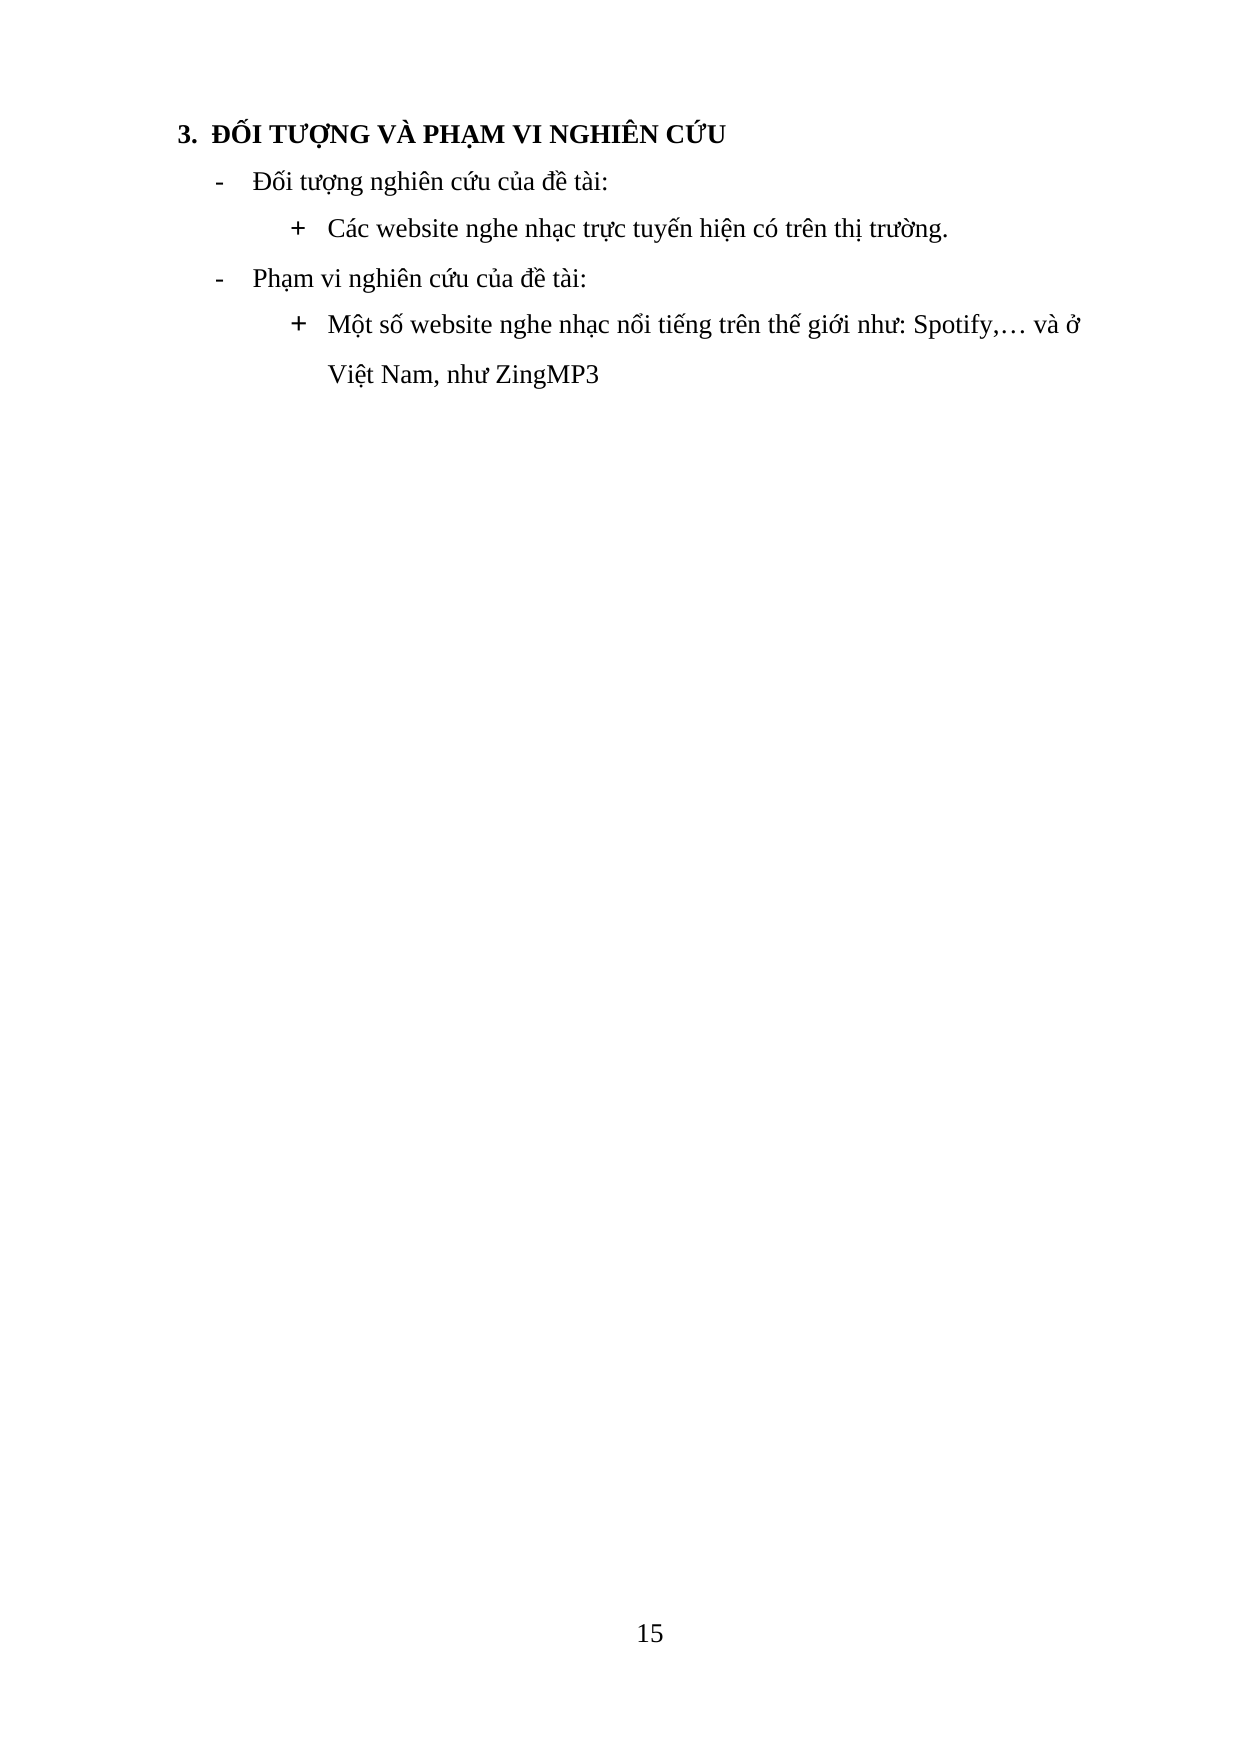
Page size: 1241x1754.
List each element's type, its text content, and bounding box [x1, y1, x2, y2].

list Đối tượng nghiên cứu của đề tài: [215, 165, 1122, 196]
list Một số website nghe nhạc nổi tiếng trên thế giới như: Spotify,… và ở Việt Nam, như ZingMP3 [290, 309, 1122, 389]
list Phạm vi nghiên cứu của đề tài: [215, 262, 1122, 293]
subtitle Đối tượng và phạm vi nghiên cứu [177, 118, 1122, 150]
list Các website nghe nhạc trực tuyến hiện có trên thị trường. [290, 212, 1122, 245]
